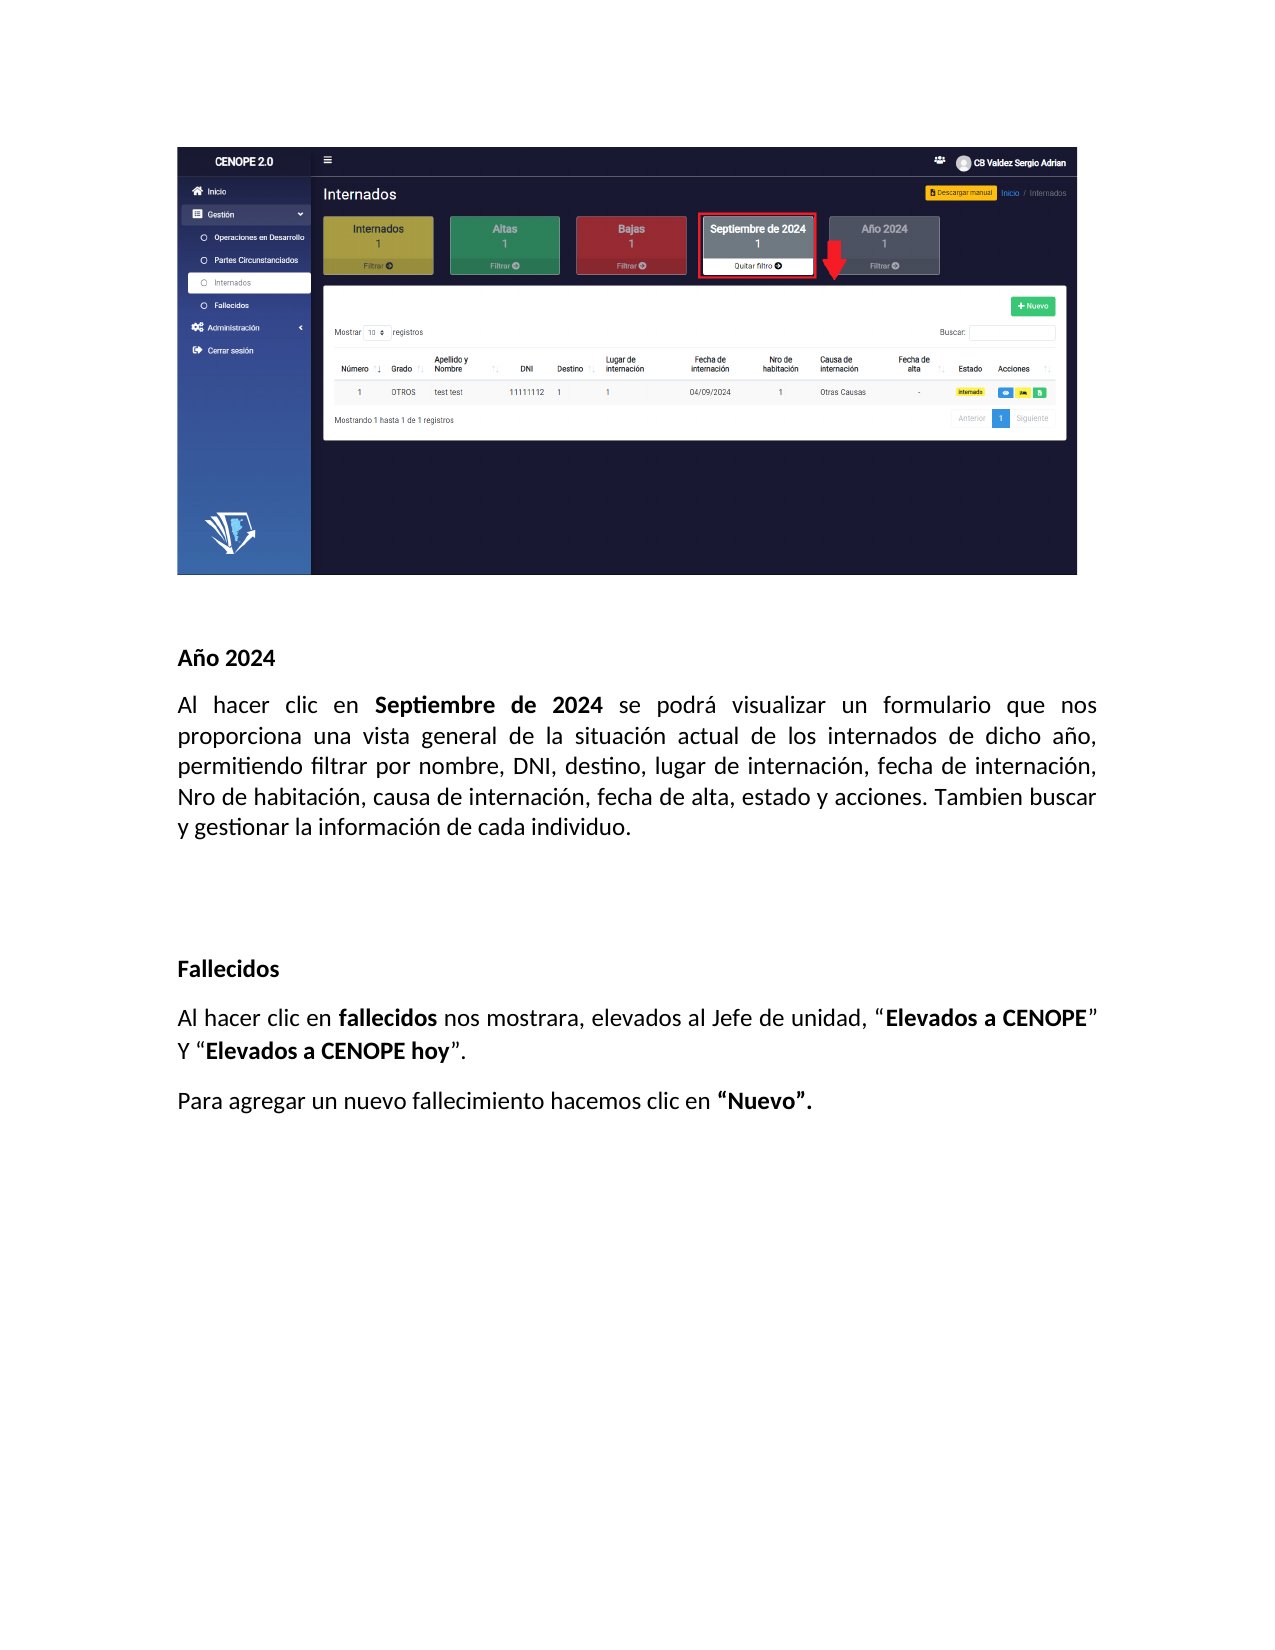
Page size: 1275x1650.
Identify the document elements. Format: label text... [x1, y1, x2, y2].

text Al hacer clic en fallecidos nos mostrara, elevados al Jefe de unidad, “Elevados a CENOPE” Y “Elevados a CENOPE hoy”. [177, 1003, 1098, 1066]
text Fallecidos [177, 953, 1098, 983]
text Para agregar un nuevo fallecimiento hacemos clic en “Nuevo”. [177, 1085, 1098, 1116]
text Al hacer clic en Septiembre de 2024 se podrá visualizar un formulario que nos proporciona una vista general de la situación actual de los internados de dicho año, permitiendo filtrar por nombre, DNI, destino, lugar de internación, fecha de internación, Nro de habitación, causa de internación, fecha de alta, estado y acciones. Tambien buscar y gestionar la información de cada individuo. [177, 689, 1098, 842]
picture [177, 147, 1078, 575]
text Año 2024 [177, 642, 1098, 673]
